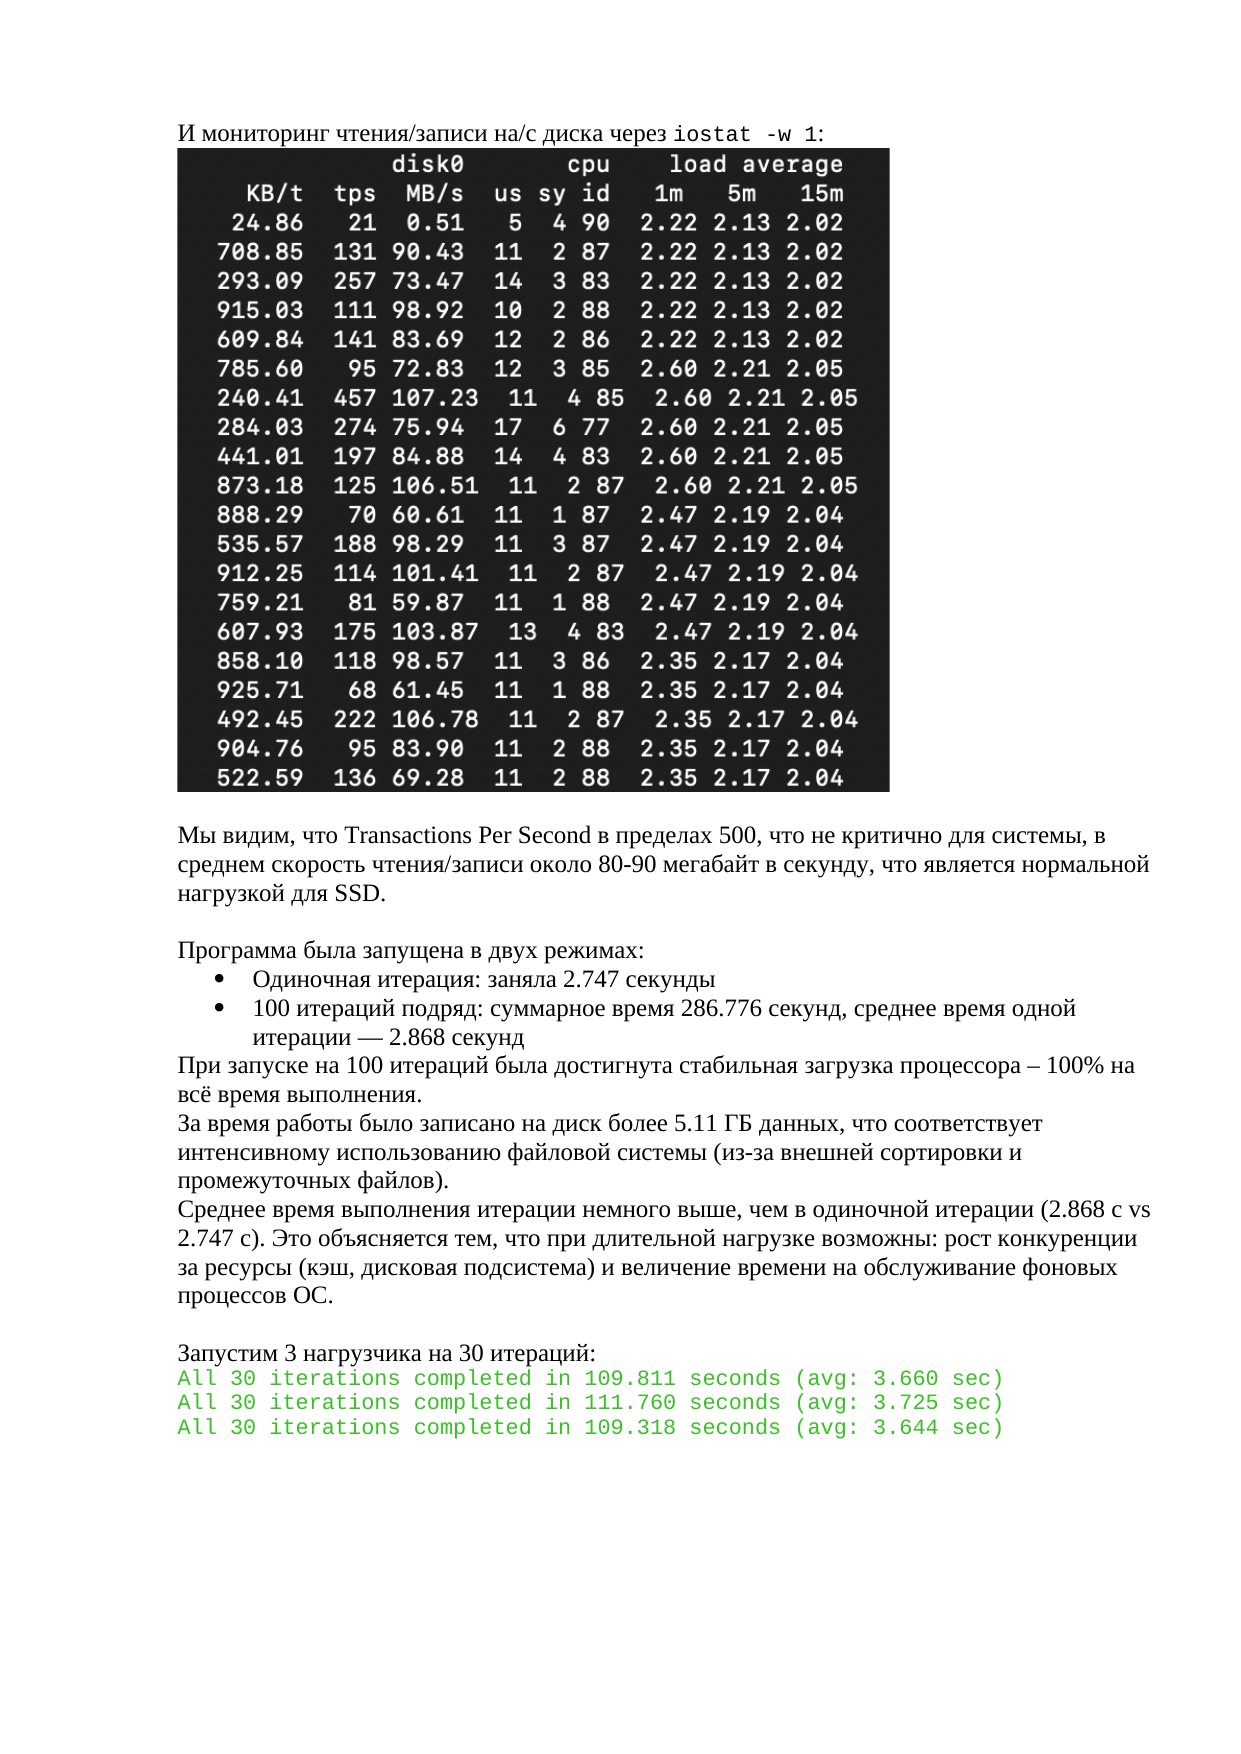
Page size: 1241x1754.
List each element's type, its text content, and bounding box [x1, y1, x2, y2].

text Мы видим, что Transactions Per Second в пределах 500, что не критично для системы, в среднем скорость чтения/записи около 80-90 мегабайт в секунду, что является нормальной нагрузкой для SSD. [177, 821, 1152, 907]
list 100 итераций подряд: суммарное время 286.776 секунд, среднее время одной итерации — 2.868 секунд [215, 993, 1152, 1051]
text Запустим 3 нагрузчика на 30 итераций: [177, 1338, 1152, 1367]
text Программа была запущена в двух режимах: [177, 936, 1152, 964]
text All 30 iterations completed in 109.318 seconds (avg: 3.644 sec) [177, 1416, 1152, 1441]
text За время работы было записано на диск более 5.11 ГБ данных, что соответствует интенсивному использованию файловой системы (из-за внешней сортировки и промежуточных файлов). Среднее время выполнения итерации немного выше, чем в одиночной итерации (2.868 с vs 2.747 с). Это объясняется тем, что при длительной нагрузке возможны: рост конкуренции за ресурсы (кэш, дисковая подсистема) и величение времени на обслуживание фоновых процессов ОС. [177, 1108, 1152, 1309]
text При запуске на 100 итераций была достигнута стабильная загрузка процессора – 100% на всё время выполнения. [177, 1051, 1152, 1108]
list Одиночная итерация: заняла 2.747 секунды [215, 964, 1152, 993]
picture [177, 148, 890, 792]
text All 30 iterations completed in 109.811 seconds (avg: 3.660 sec) [177, 1367, 1152, 1392]
text All 30 iterations completed in 111.760 seconds (avg: 3.725 sec) [177, 1392, 1152, 1416]
